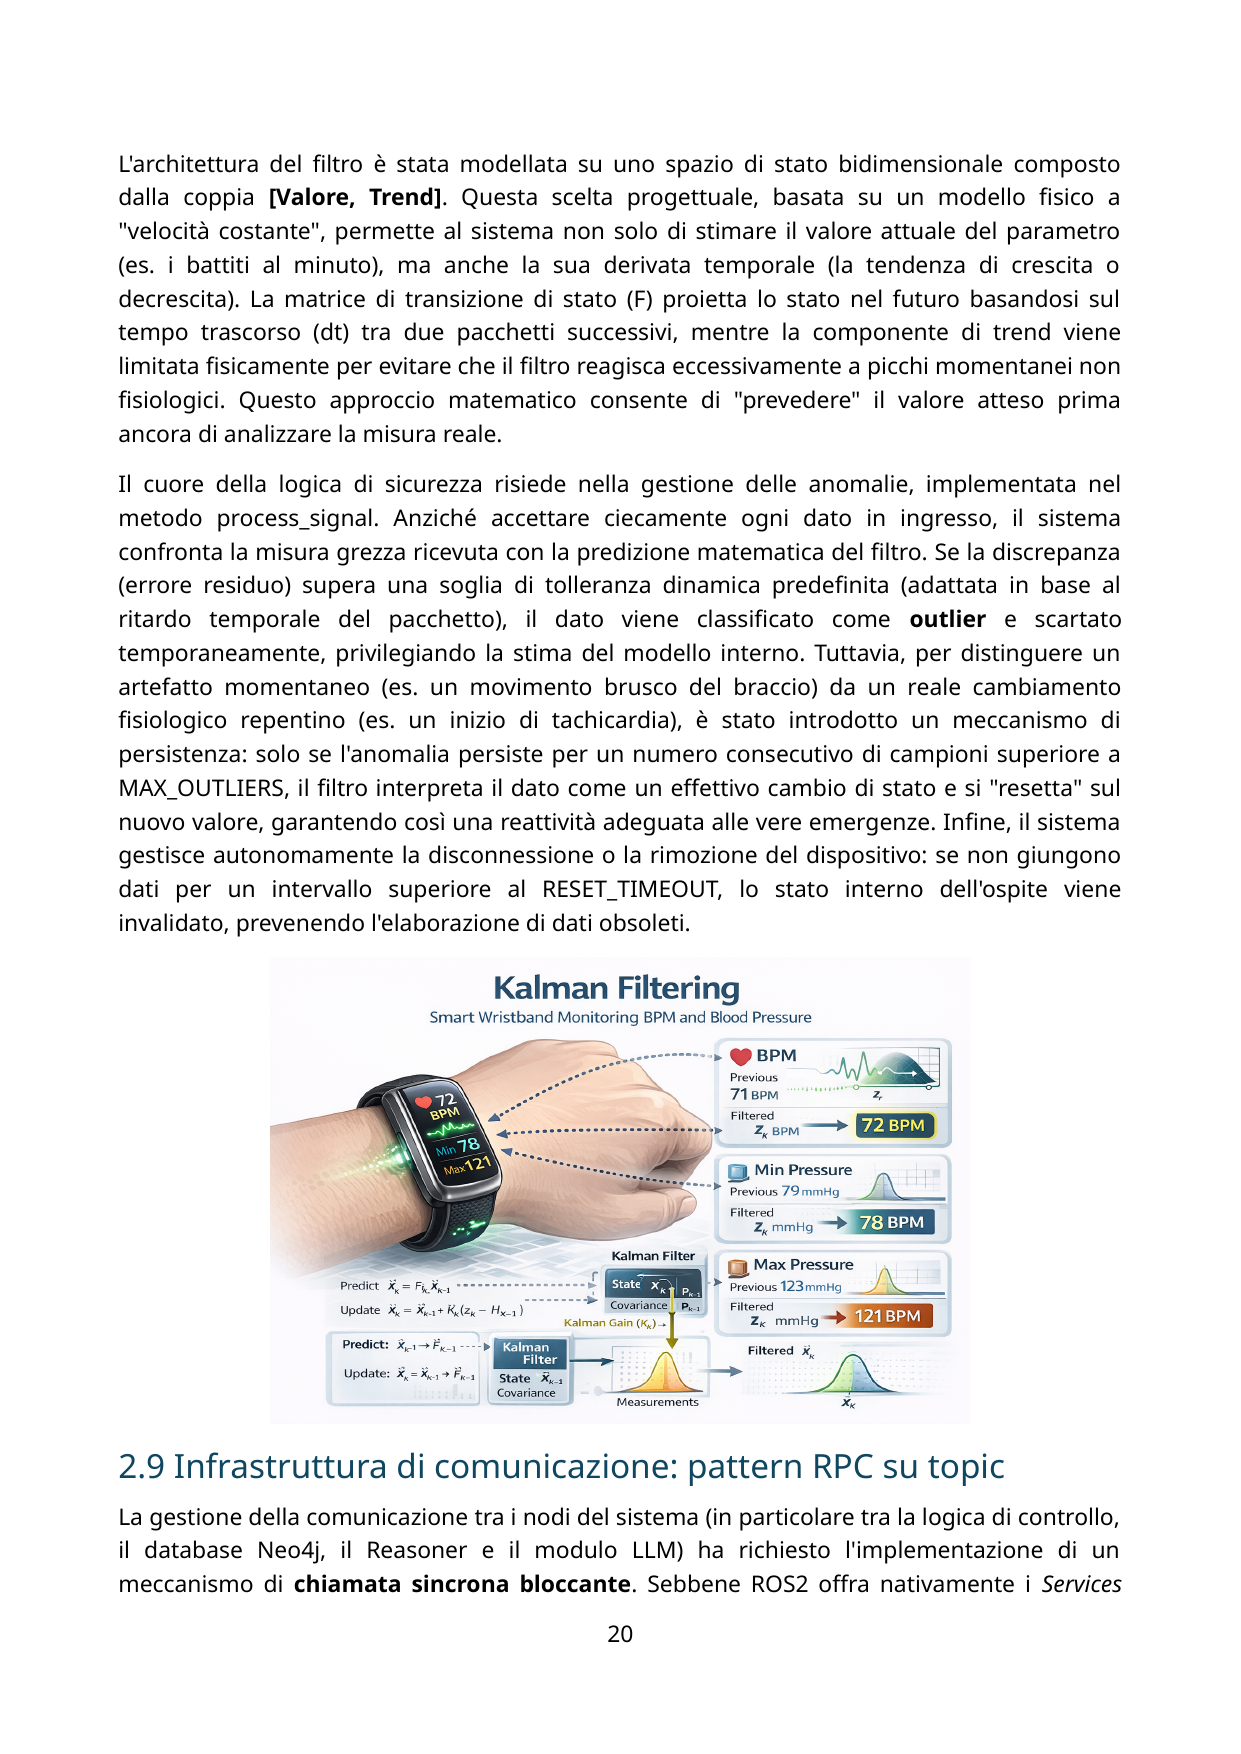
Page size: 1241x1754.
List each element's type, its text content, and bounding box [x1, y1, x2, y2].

text L'architettura del filtro è stata modellata su uno spazio di stato bidimensionale composto dalla coppia [Valore, Trend]. Questa scelta progettuale, basata su un modello fisico a "velocità costante", permette al sistema non solo di stimare il valore attuale del parametro (es. i battiti al minuto), ma anche la sua derivata temporale (la tendenza di crescita o decrescita). La matrice di transizione di stato (F) proietta lo stato nel futuro basandosi sul tempo trascorso (dt) tra due pacchetti successivi, mentre la componente di trend viene limitata fisicamente per evitare che il filtro reagisca eccessivamente a picchi momentanei non fisiologici. Questo approccio matematico consente di "prevedere" il valore atteso prima ancora di analizzare la misura reale. [118, 148, 1122, 449]
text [118, 1500, 1122, 1599]
text Il cuore della logica di sicurezza risiede nella gestione delle anomalie, implementata nel metodo process_signal. Anziché accettare ciecamente ogni dato in ingresso, il sistema confronta la misura grezza ricevuta con la predizione matematica del filtro. Se la discrepanza (errore residuo) supera una soglia di tolleranza dinamica predefinita (adattata in base al ritardo temporale del pacchetto), il dato viene classificato come outlier e scartato temporaneamente, privilegiando la stima del modello interno. Tuttavia, per distinguere un artefatto momentaneo (es. un movimento brusco del braccio) da un reale cambiamento fisiologico repentino (es. un inizio di tachicardia), è stato introdotto un meccanismo di persistenza: solo se l'anomalia persiste per un numero consecutivo di campioni superiore a MAX_OUTLIERS, il filtro interpreta il dato come un effettivo cambio di stato e si "resetta" sul nuovo valore, garantendo così una reattività adeguata alle vere emergenze. Infine, il sistema gestisce autonomamente la disconnessione o la rimozione del dispositivo: se non giungono dati per un intervallo superiore al RESET_TIMEOUT, lo stato interno dell'ospite viene invalidato, prevenendo l'elaborazione di dati obsoleti. [118, 468, 1122, 938]
subtitle 2.9 Infrastruttura di comunicazione: pattern RPC su topic [118, 1443, 1122, 1488]
picture [270, 957, 971, 1424]
